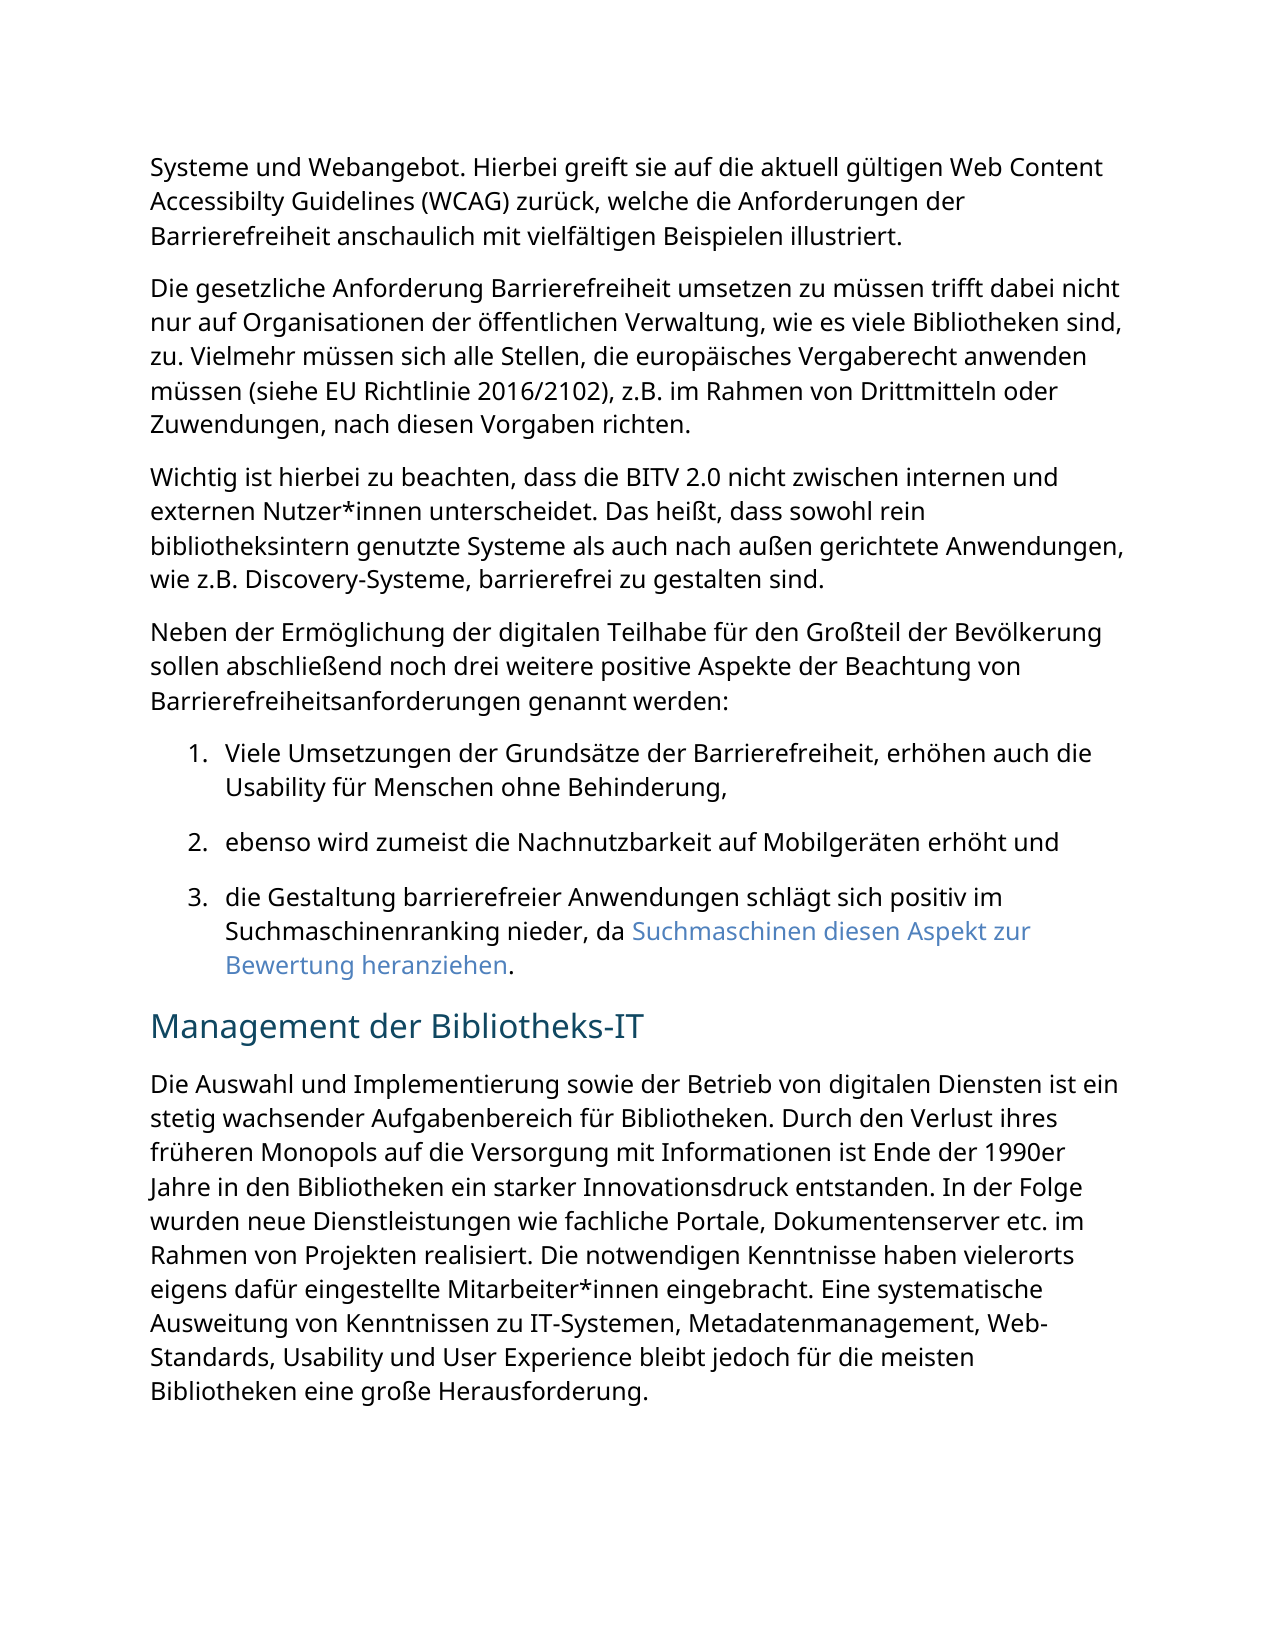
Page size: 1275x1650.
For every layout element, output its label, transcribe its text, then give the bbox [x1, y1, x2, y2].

text Wichtig ist hierbei zu beachten, dass die BITV 2.0 nicht zwischen internen und externen Nutzer*innen unterscheidet. Das heißt, dass sowohl rein bibliotheksintern genutzte Systeme als auch nach außen gerichtete Anwendungen, wie z.B. Discovery-Systeme, barrierefrei zu gestalten sind. [150, 460, 1125, 596]
text Die Auswahl und Implementierung sowie der Betrieb von digitalen Diensten ist ein stetig wachsender Aufgabenbereich für Bibliotheken. Durch den Verlust ihres früheren Monopols auf die Versorgung mit Informationen ist Ende der 1990er Jahre in den Bibliotheken ein starker Innovationsdruck entstanden. In der Folge wurden neue Dienstleistungen wie fachliche Portale, Dokumentenserver etc. im Rahmen von Projekten realisiert. Die notwendigen Kenntnisse haben vielerorts eigens dafür eingestellte Mitarbeiter*innen eingebracht. Eine systematische Ausweitung von Kenntnissen zu IT-Systemen, Metadatenmanagement, Web-Standards, Usability und User Experience bleibt jedoch für die meisten Bibliotheken eine große Herausforderung. [150, 1067, 1125, 1408]
list die Gestaltung barrierefreier Anwendungen schlägt sich positiv im Suchmaschinenranking nieder, da Suchmaschinen diesen Aspekt zur Bewertung heranziehen. [187, 880, 1125, 982]
list Viele Umsetzungen der Grundsätze der Barrierefreiheit, erhöhen auch die Usability für Menschen ohne Behinderung, [187, 736, 1125, 804]
text Die gesetzliche Anforderung Barrierefreiheit umsetzen zu müssen trifft dabei nicht nur auf Organisationen der öffentlichen Verwaltung, wie es viele Bibliotheken sind, zu. Vielmehr müssen sich alle Stellen, die europäisches Vergaberecht anwenden müssen (siehe EU Richtlinie 2016/2102), z.B. im Rahmen von Drittmitteln oder Zuwendungen, nach diesen Vorgaben richten. [150, 271, 1125, 441]
list ebenso wird zumeist die Nachnutzbarkeit auf Mobilgeräten erhöht und [187, 825, 1125, 859]
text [150, 150, 1125, 252]
subtitle Management der Bibliotheks-IT [150, 1003, 1125, 1048]
text Neben der Ermöglichung der digitalen Teilhabe für den Großteil der Bevölkerung sollen abschließend noch drei weitere positive Aspekte der Beachtung von Barrierefreiheitsanforderungen genannt werden: [150, 615, 1125, 717]
